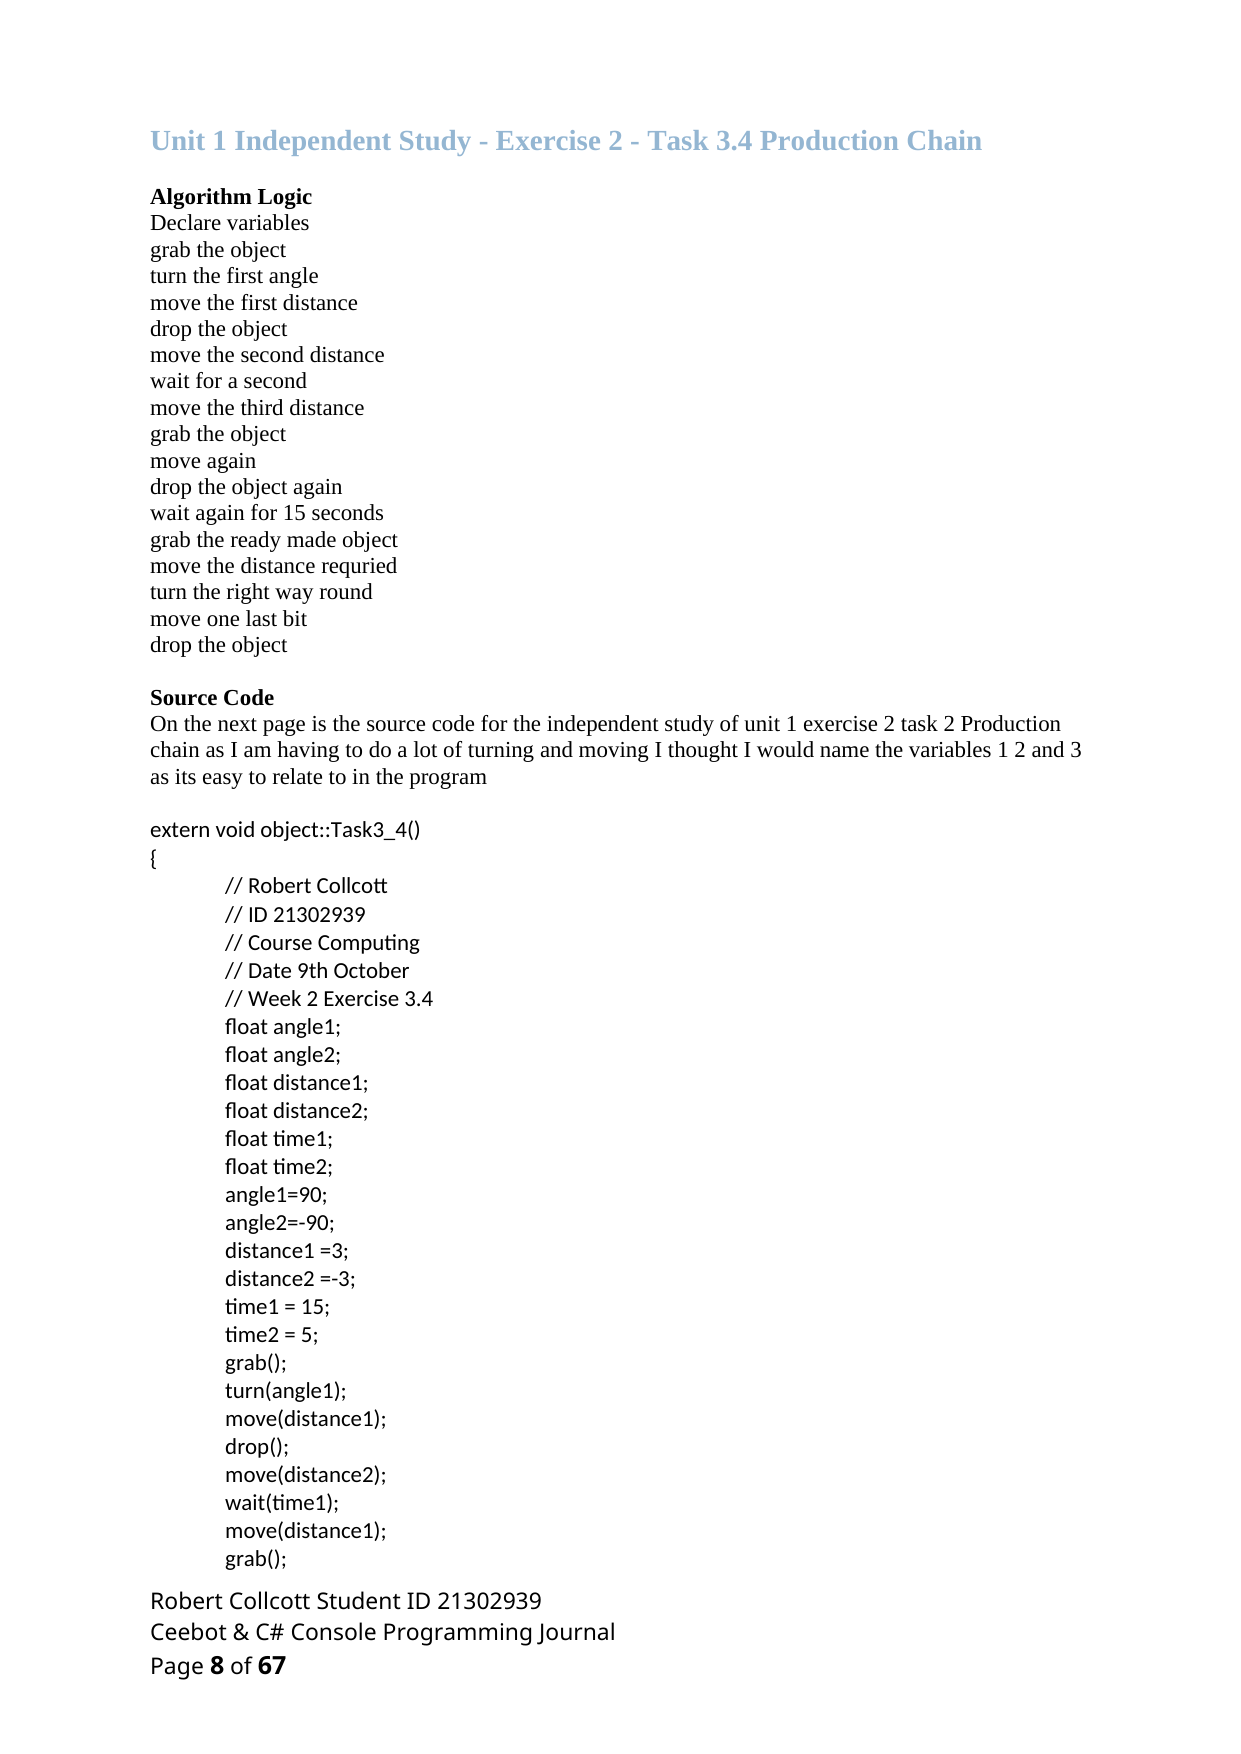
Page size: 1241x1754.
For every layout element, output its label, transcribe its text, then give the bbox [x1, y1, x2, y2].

text wait(time1); [150, 1488, 1090, 1516]
text // Date 9th October [150, 956, 1090, 984]
text // Course Computing [150, 928, 1090, 956]
text float angle2; [150, 1040, 1090, 1068]
text float angle1; [150, 1012, 1090, 1040]
text move one last bit [150, 605, 1090, 631]
text drop the object [150, 631, 1090, 657]
text extern void object::Task3_4() [150, 816, 1090, 844]
text float distance2; [150, 1096, 1090, 1124]
text move again [150, 447, 1090, 473]
text turn(angle1); [150, 1376, 1090, 1404]
subtitle Unit 1 Independent Study - Exercise 2 - Task 3.4 Production Chain [150, 123, 1090, 157]
text time2 = 5; [150, 1320, 1090, 1348]
text float distance1; [150, 1068, 1090, 1096]
text { [150, 844, 1090, 872]
text distance2 =-3; [150, 1264, 1090, 1292]
text turn the first angle [150, 262, 1090, 288]
text move(distance1); [150, 1516, 1090, 1544]
text grab(); [150, 1544, 1090, 1572]
text grab(); [150, 1348, 1090, 1376]
text // Week 2 Exercise 3.4 [150, 984, 1090, 1012]
text wait for a second [150, 368, 1090, 394]
text drop the object again [150, 473, 1090, 499]
text distance1 =3; [150, 1236, 1090, 1264]
text Algorithm Logic [150, 183, 1090, 209]
text move the distance requried [150, 552, 1090, 578]
text float time2; [150, 1152, 1090, 1180]
text angle2=-90; [150, 1208, 1090, 1236]
text Source Code [150, 684, 1090, 710]
text time1 = 15; [150, 1292, 1090, 1320]
text Declare variables [150, 209, 1090, 236]
text move(distance2); [150, 1460, 1090, 1488]
text move the second distance [150, 341, 1090, 368]
text drop(); [150, 1432, 1090, 1460]
text move(distance1); [150, 1404, 1090, 1432]
text On the next page is the source code for the independent study of unit 1 exercise 2 task 2 Production chain as I am having to do a lot of turning and moving I thought I would name the variables 1 2 and 3 as its easy to relate to in the program [150, 710, 1090, 789]
text grab the object [150, 236, 1090, 262]
text // ID 21302939 [150, 900, 1090, 928]
text drop the object [150, 315, 1090, 341]
text // Robert Collcott [150, 872, 1090, 900]
text turn the right way round [150, 578, 1090, 605]
text angle1=90; [150, 1180, 1090, 1208]
text move the first distance [150, 288, 1090, 315]
text grab the ready made object [150, 526, 1090, 552]
text float time1; [150, 1124, 1090, 1152]
text move the third distance [150, 394, 1090, 420]
text grab the object [150, 420, 1090, 447]
text wait again for 15 seconds [150, 499, 1090, 526]
